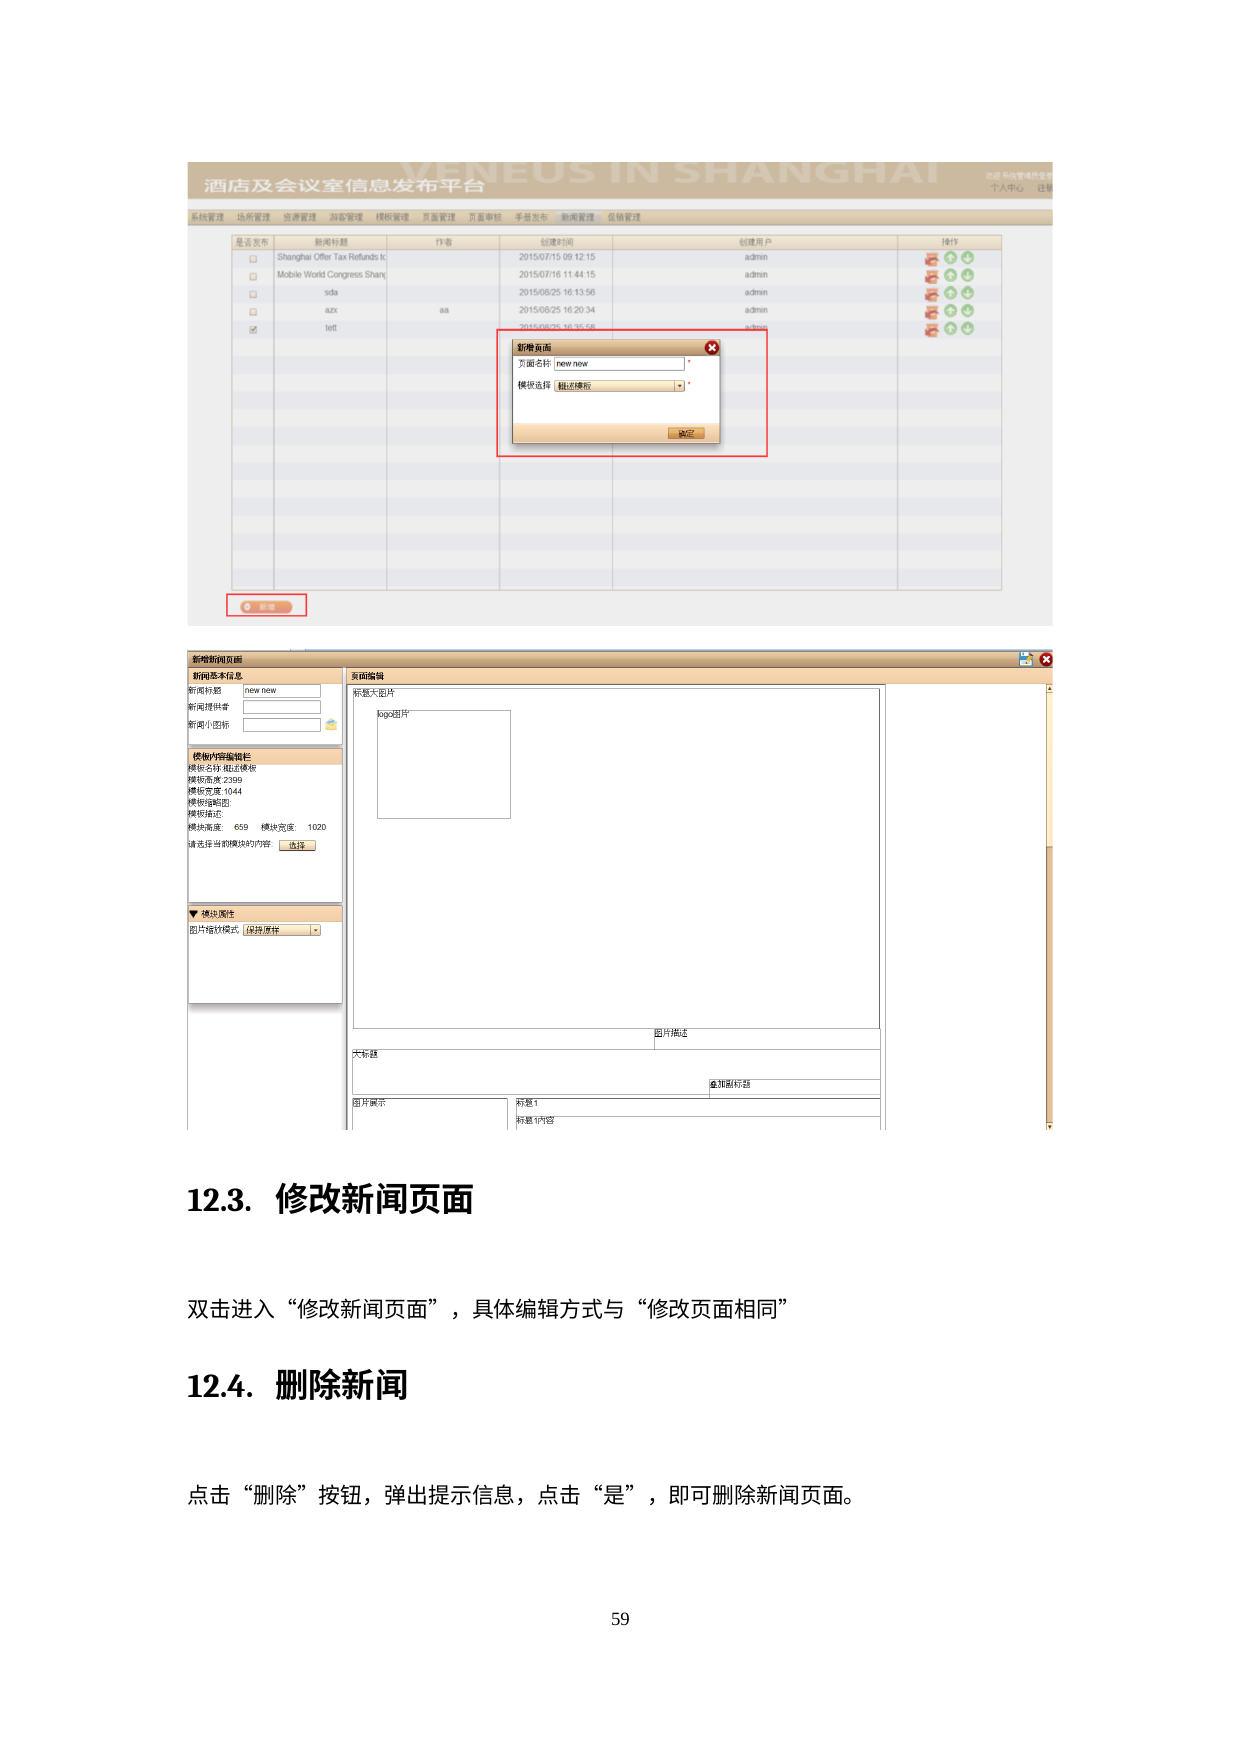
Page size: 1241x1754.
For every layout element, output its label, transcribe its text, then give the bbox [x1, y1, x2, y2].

picture [187, 162, 1053, 626]
subtitle 删除新闻 [187, 1351, 1053, 1416]
text 双击进入“修改新闻页面”，具体编辑方式与“修改页面相同” [187, 1291, 1053, 1324]
subtitle 修改新闻页面 [187, 1164, 1053, 1229]
picture [187, 649, 1053, 1130]
text 点击“删除”按钮，弹出提示信息，点击“是”，即可删除新闻页面。 [187, 1478, 1053, 1511]
